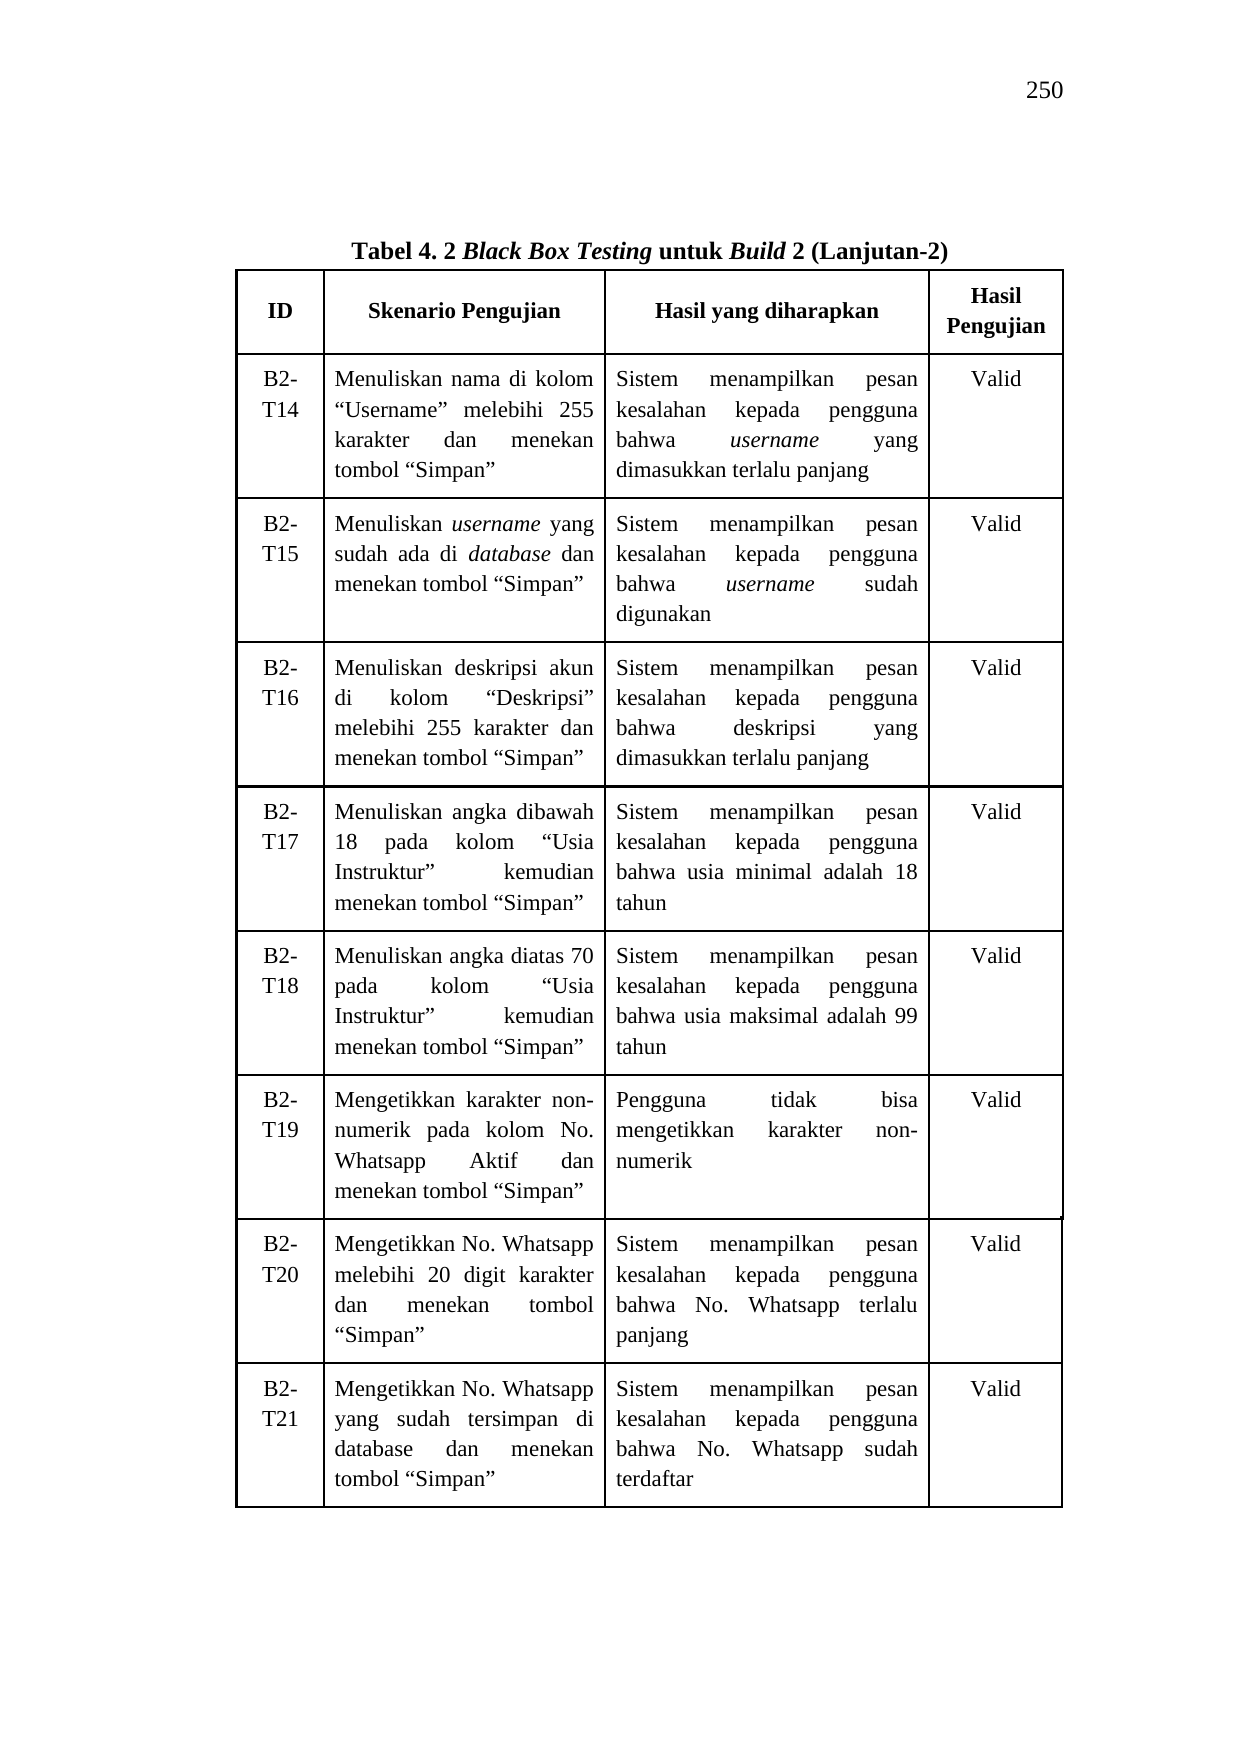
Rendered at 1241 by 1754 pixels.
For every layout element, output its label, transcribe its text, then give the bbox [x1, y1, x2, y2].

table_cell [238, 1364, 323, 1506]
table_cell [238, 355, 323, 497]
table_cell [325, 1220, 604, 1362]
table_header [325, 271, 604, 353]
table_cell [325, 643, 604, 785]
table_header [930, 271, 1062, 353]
text Tabel 4. 2 Black Box Testing untuk Build 2 (Lanjutan-2) [236, 236, 1063, 265]
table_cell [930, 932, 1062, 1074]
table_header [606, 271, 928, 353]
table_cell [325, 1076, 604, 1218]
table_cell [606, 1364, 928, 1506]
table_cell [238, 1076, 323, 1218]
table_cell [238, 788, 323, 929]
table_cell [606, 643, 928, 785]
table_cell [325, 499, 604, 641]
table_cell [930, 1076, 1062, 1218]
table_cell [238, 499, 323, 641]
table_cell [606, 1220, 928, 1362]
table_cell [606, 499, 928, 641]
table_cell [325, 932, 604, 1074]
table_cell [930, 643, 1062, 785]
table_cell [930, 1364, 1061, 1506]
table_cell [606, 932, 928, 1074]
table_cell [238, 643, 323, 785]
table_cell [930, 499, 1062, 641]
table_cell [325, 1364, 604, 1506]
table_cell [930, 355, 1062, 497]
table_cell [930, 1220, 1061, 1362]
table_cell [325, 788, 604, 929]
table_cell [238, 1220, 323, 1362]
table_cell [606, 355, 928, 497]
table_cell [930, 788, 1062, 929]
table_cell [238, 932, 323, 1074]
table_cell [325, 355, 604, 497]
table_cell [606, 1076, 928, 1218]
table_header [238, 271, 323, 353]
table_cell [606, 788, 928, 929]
